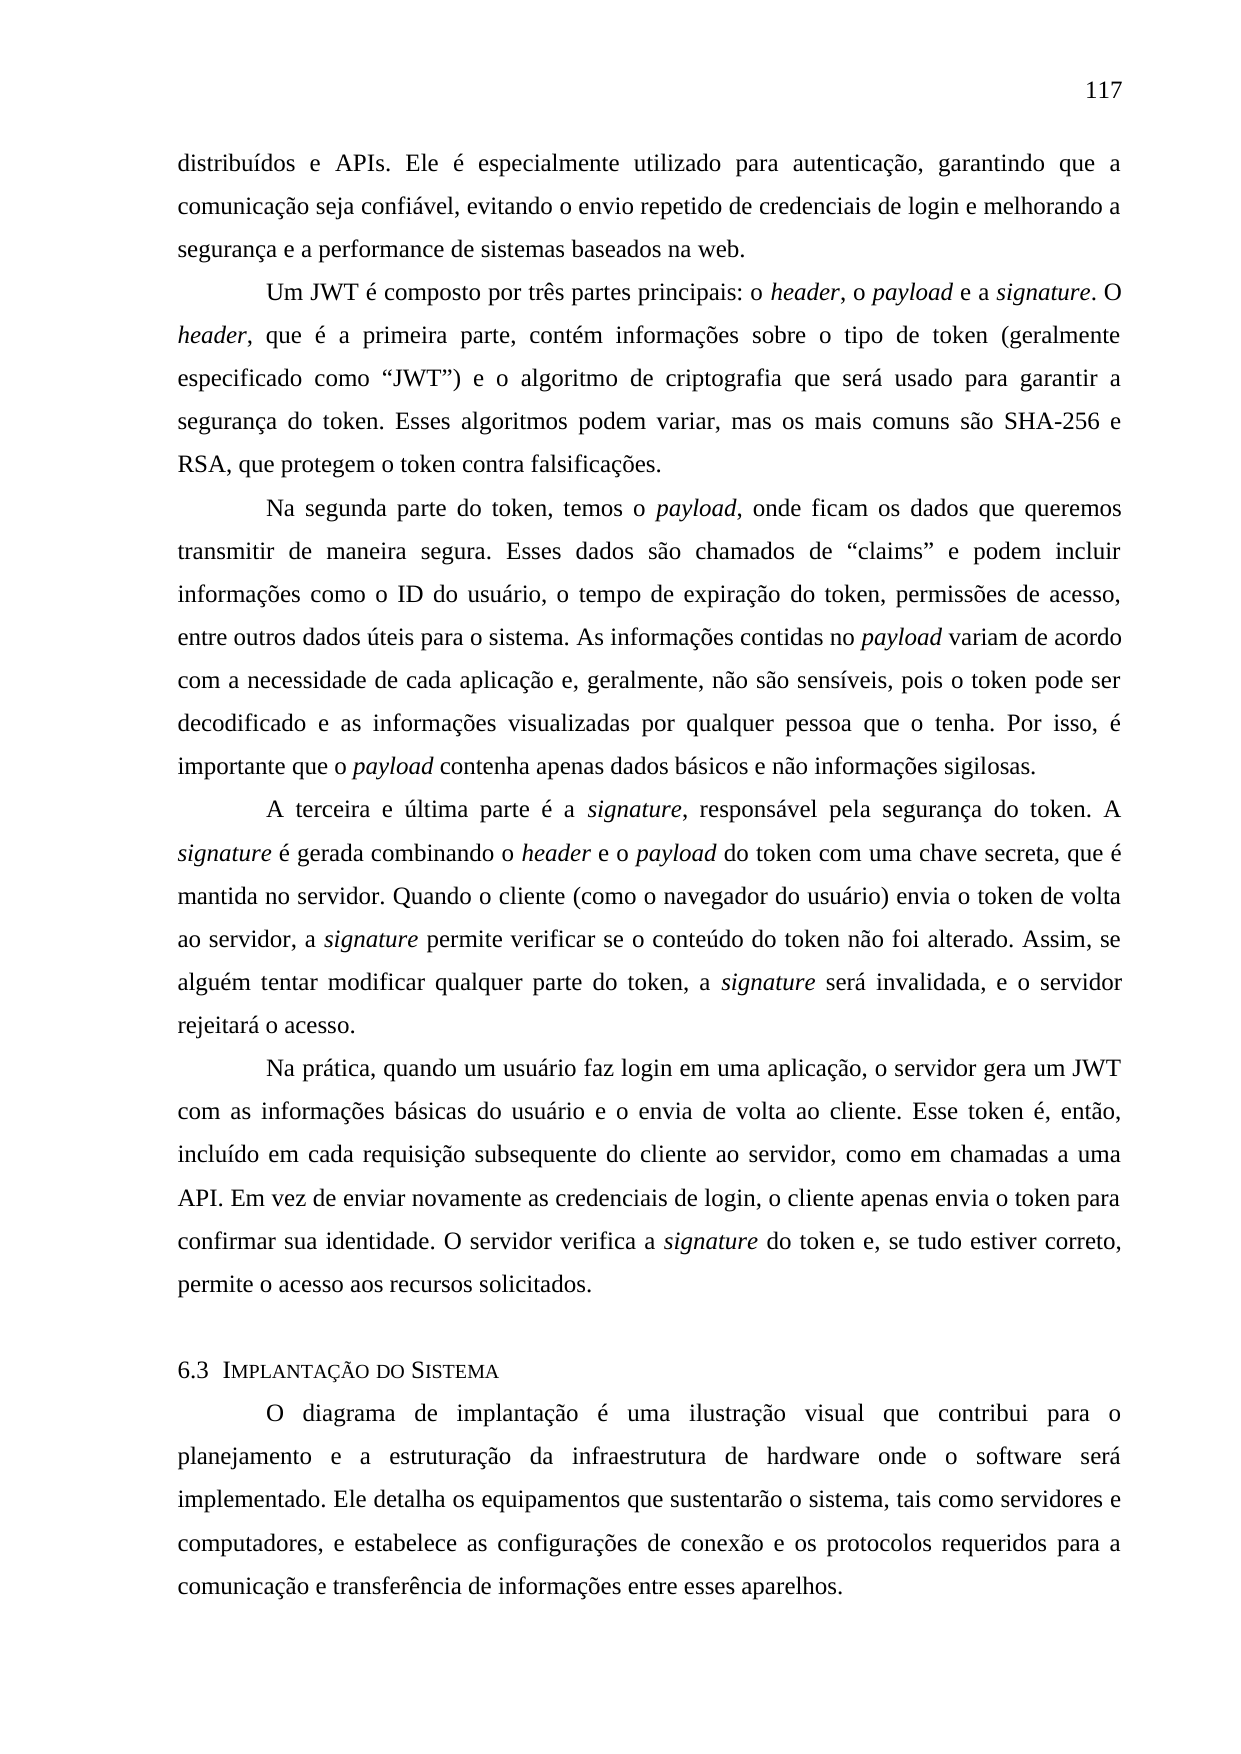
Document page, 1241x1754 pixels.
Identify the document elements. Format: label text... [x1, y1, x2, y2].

subtitle Implantação do Sistema [177, 1355, 1122, 1384]
text Na prática, quando um usuário faz login em uma aplicação, o servidor gera um JWT com as informações básicas do usuário e o envia de volta ao cliente. Esse token é, então, incluído em cada requisição subsequente do cliente ao servidor, como em chamadas a uma API. Em vez de enviar novamente as credenciais de login, o cliente apenas envia o token para confirmar sua identidade. O servidor verifica a signature do token e, se tudo estiver correto, permite o acesso aos recursos solicitados. [177, 1053, 1122, 1298]
text A terceira e última parte é a signature, responsável pela segurança do token. A signature é gerada combinando o header e o payload do token com uma chave secreta, que é mantida no servidor. Quando o cliente (como o navegador do usuário) envia o token de volta ao servidor, a signature permite verificar se o conteúdo do token não foi alterado. Assim, se alguém tentar modificar qualquer parte do token, a signature será invalidada, e o servidor rejeitará o acesso. [177, 794, 1122, 1039]
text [177, 148, 1122, 263]
text O diagrama de implantação é uma ilustração visual que contribui para o planejamento e a estruturação da infraestrutura de hardware onde o software será implementado. Ele detalha os equipamentos que sustentarão o sistema, tais como servidores e computadores, e estabelece as configurações de conexão e os protocolos requeridos para a comunicação e transferência de informações entre esses aparelhos. [177, 1398, 1122, 1599]
text Um JWT é composto por três partes principais: o header, o payload e a signature. O header, que é a primeira parte, contém informações sobre o tipo de token (geralmente especificado como “JWT”) e o algoritmo de criptografia que será usado para garantir a segurança do token. Esses algoritmos podem variar, mas os mais comuns são SHA-256 e RSA, que protegem o token contra falsificações. [177, 277, 1122, 478]
text Na segunda parte do token, temos o payload, onde ficam os dados que queremos transmitir de maneira segura. Esses dados são chamados de “claims” e podem incluir informações como o ID do usuário, o tempo de expiração do token, permissões de acesso, entre outros dados úteis para o sistema. As informações contidas no payload variam de acordo com a necessidade de cada aplicação e, geralmente, não são sensíveis, pois o token pode ser decodificado e as informações visualizadas por qualquer pessoa que o tenha. Por isso, é importante que o payload contenha apenas dados básicos e não informações sigilosas. [177, 493, 1122, 780]
